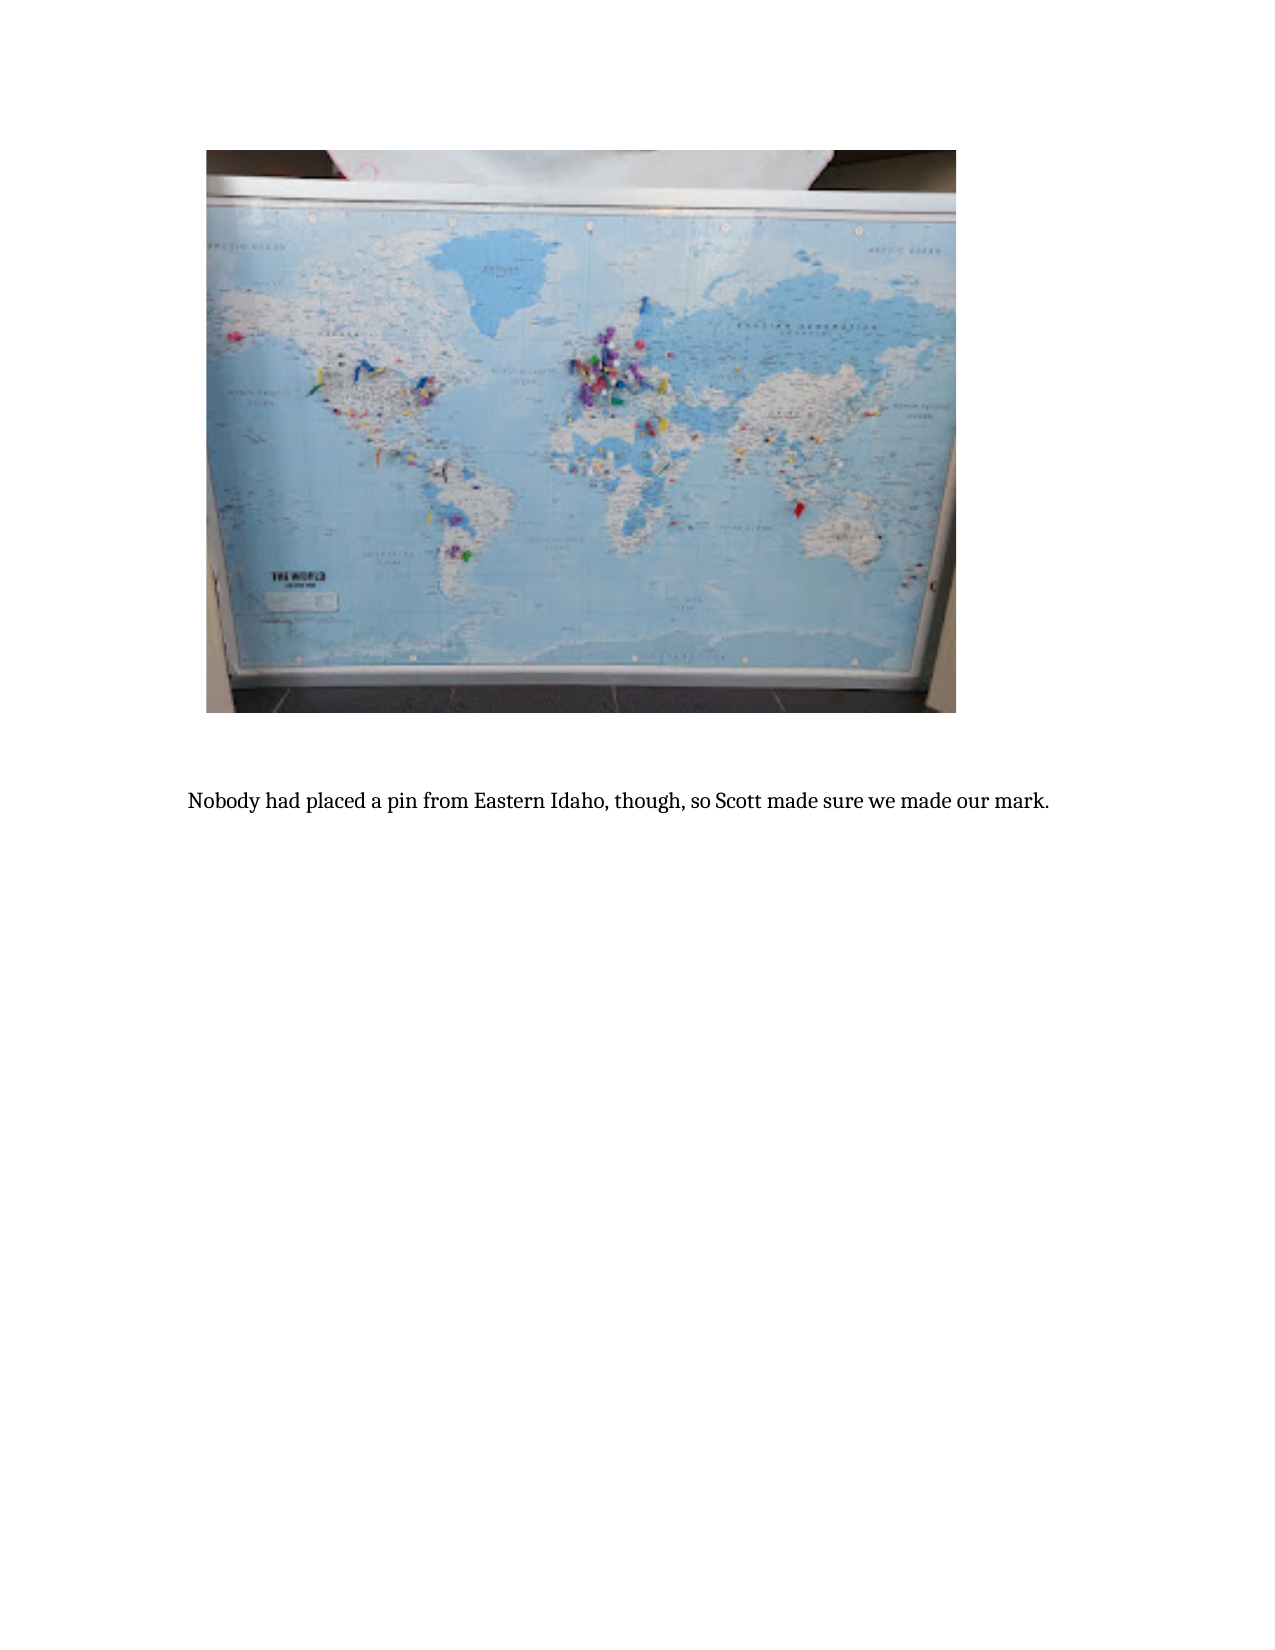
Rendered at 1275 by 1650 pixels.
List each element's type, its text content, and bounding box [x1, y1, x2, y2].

picture [206, 150, 957, 713]
text Nobody had placed a pin from Eastern Idaho, though, so Scott made sure we made our mark. [187, 788, 1087, 814]
